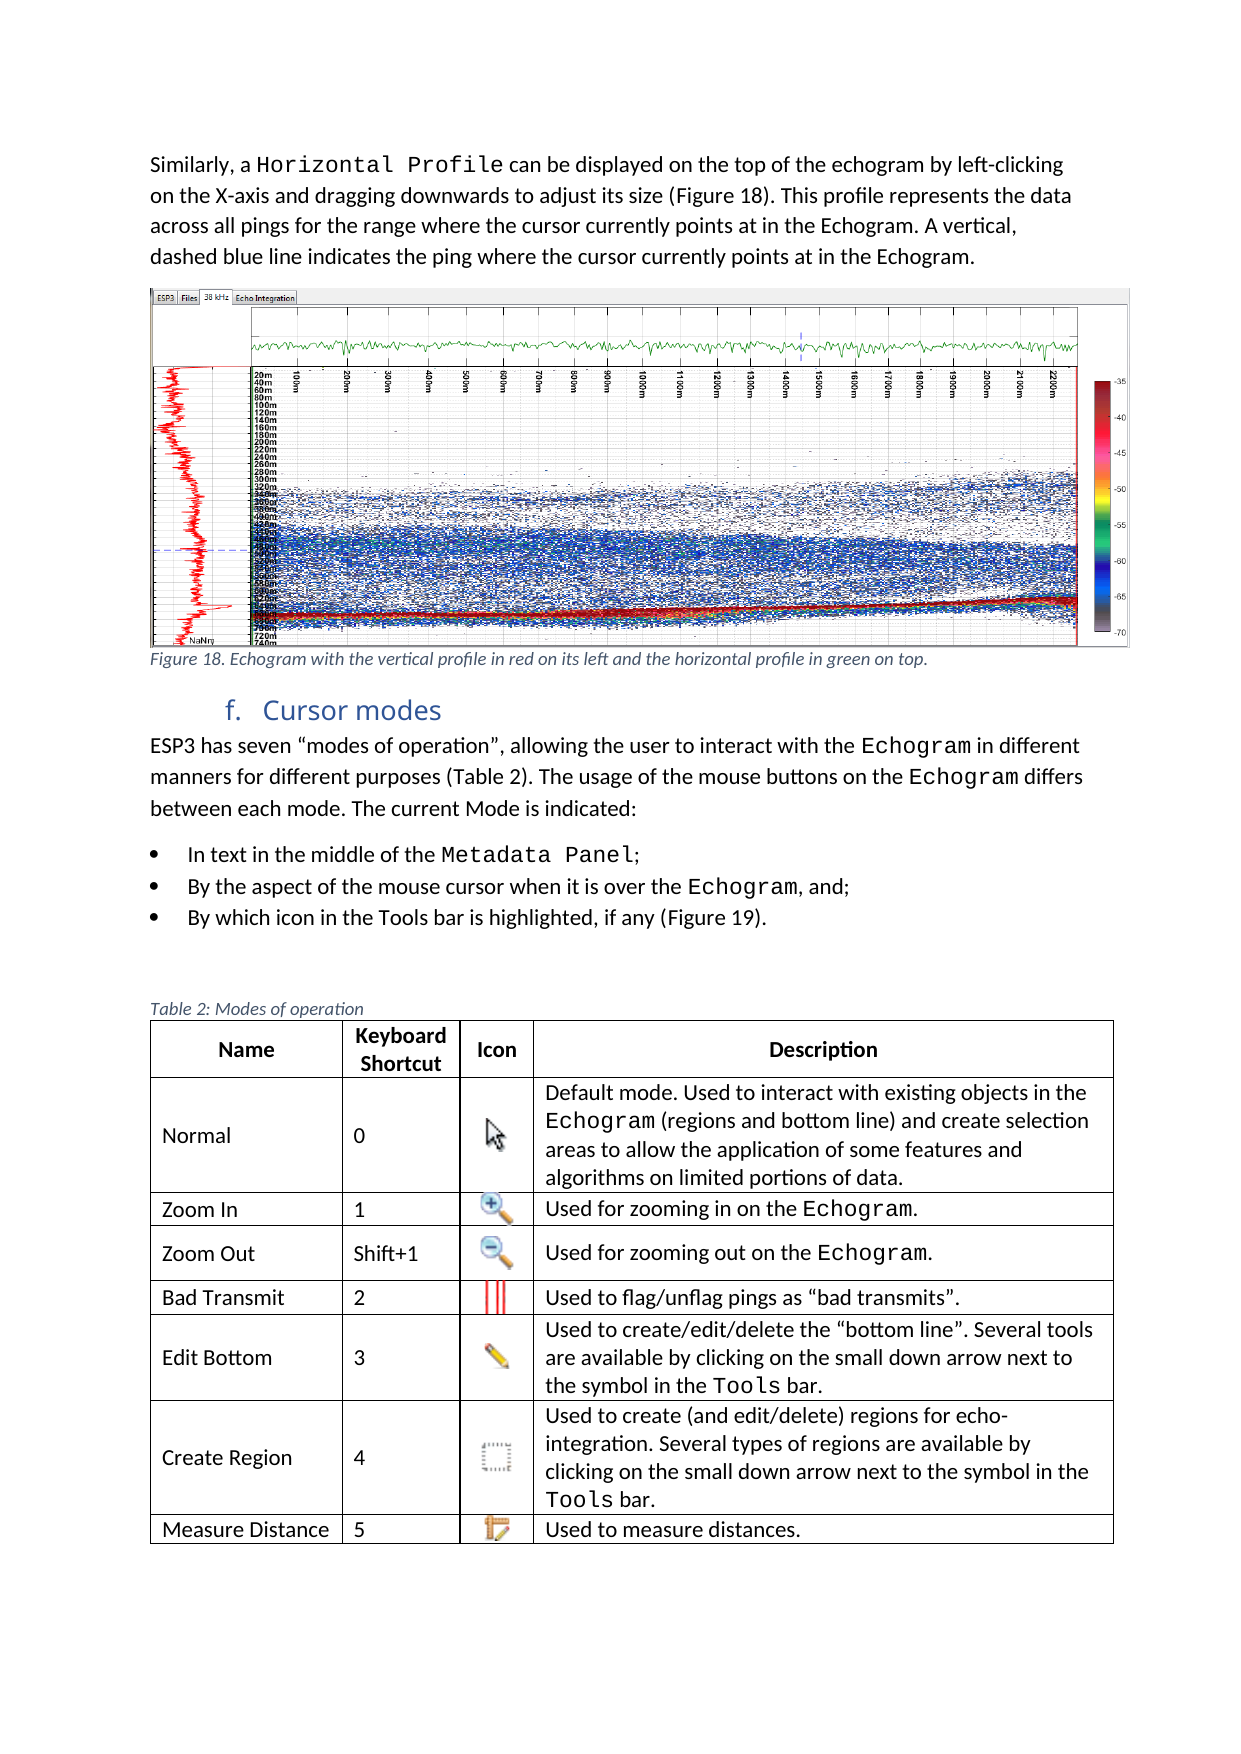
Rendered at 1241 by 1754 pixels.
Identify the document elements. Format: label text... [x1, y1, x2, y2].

picture [480, 1118, 514, 1152]
table_cell 1 [343, 1193, 459, 1225]
table_cell 0 [343, 1078, 459, 1192]
table_cell Shift+1 [343, 1226, 459, 1280]
list In text in the middle of the Metadata Panel; [150, 841, 1090, 870]
table_cell Default mode. Used to interact with existing objects in the Echogram (regions and bottom line) and create selection areas to allow the application of some features and algorithms on limited portions of data. [534, 1078, 1113, 1192]
table_cell Zoom In [151, 1193, 342, 1225]
table_header Icon [461, 1021, 533, 1077]
table_cell [461, 1226, 533, 1280]
table_cell Create Region [151, 1401, 342, 1514]
table_cell 5 [343, 1515, 459, 1543]
table_cell [514, 1193, 533, 1225]
table_header Description [534, 1021, 1113, 1077]
text ESP3 has seven “modes of operation”, allowing the user to interact with the Echogram in different manners for different purposes (Table 2). The usage of the mouse buttons on the Echogram differs between each mode. The current Mode is indicated: [150, 731, 1090, 822]
table_cell [461, 1281, 480, 1314]
list By the aspect of the mouse cursor when it is over the Echogram, and; [150, 872, 1090, 901]
table_cell Edit Bottom [151, 1315, 342, 1400]
text Similarly, a Horizontal Profile can be displayed on the top of the echogram by left-clicking on the X-axis and dragging downwards to adjust its size (Figure 18). This profile represents the data across all pings for the range where the cursor currently points at in the Echogram. A vertical, dashed blue line indicates the ping where the cursor currently points at in the Echogram. [150, 150, 1090, 270]
table_cell Used to measure distances. [534, 1515, 1113, 1543]
table_cell [514, 1281, 533, 1314]
table_cell [461, 1315, 533, 1400]
table_cell [461, 1401, 533, 1514]
table_cell 3 [343, 1315, 459, 1400]
picture [480, 1192, 514, 1226]
table_header Name [151, 1021, 342, 1077]
table_cell Used for zooming out on the Echogram. [534, 1226, 1113, 1280]
subtitle Cursor modes [225, 691, 1090, 728]
list By which icon in the Tools bar is highlighted, if any (Figure 19). [150, 903, 1090, 932]
table_cell Used to create/edit/delete the “bottom line”. Several tools are available by clicking on the small down arrow next to the symbol in the Tools bar. [534, 1315, 1113, 1400]
picture [150, 288, 1130, 648]
table_cell Used to flag/unflag pings as “bad transmits”. [534, 1281, 1113, 1314]
picture [480, 1280, 514, 1314]
picture [484, 1343, 510, 1369]
picture [480, 1236, 514, 1270]
table_header Keyboard Shortcut [343, 1021, 459, 1077]
table_cell 2 [343, 1281, 459, 1314]
table_cell Normal [151, 1078, 342, 1192]
table_cell 4 [343, 1401, 459, 1514]
picture [480, 1441, 514, 1474]
table_cell Measure Distance [151, 1515, 342, 1543]
table_cell Used for zooming in on the Echogram. [534, 1193, 1113, 1225]
picture [484, 1515, 510, 1541]
table_cell [461, 1078, 533, 1192]
table_cell Zoom Out [151, 1226, 342, 1280]
table_cell [461, 1193, 480, 1225]
table_cell Bad Transmit [151, 1281, 342, 1314]
table_cell Used to create (and edit/delete) regions for echo-integration. Several types of regions are available by clicking on the small down arrow next to the symbol in the Tools bar. [534, 1401, 1113, 1514]
table_cell [461, 1515, 533, 1543]
